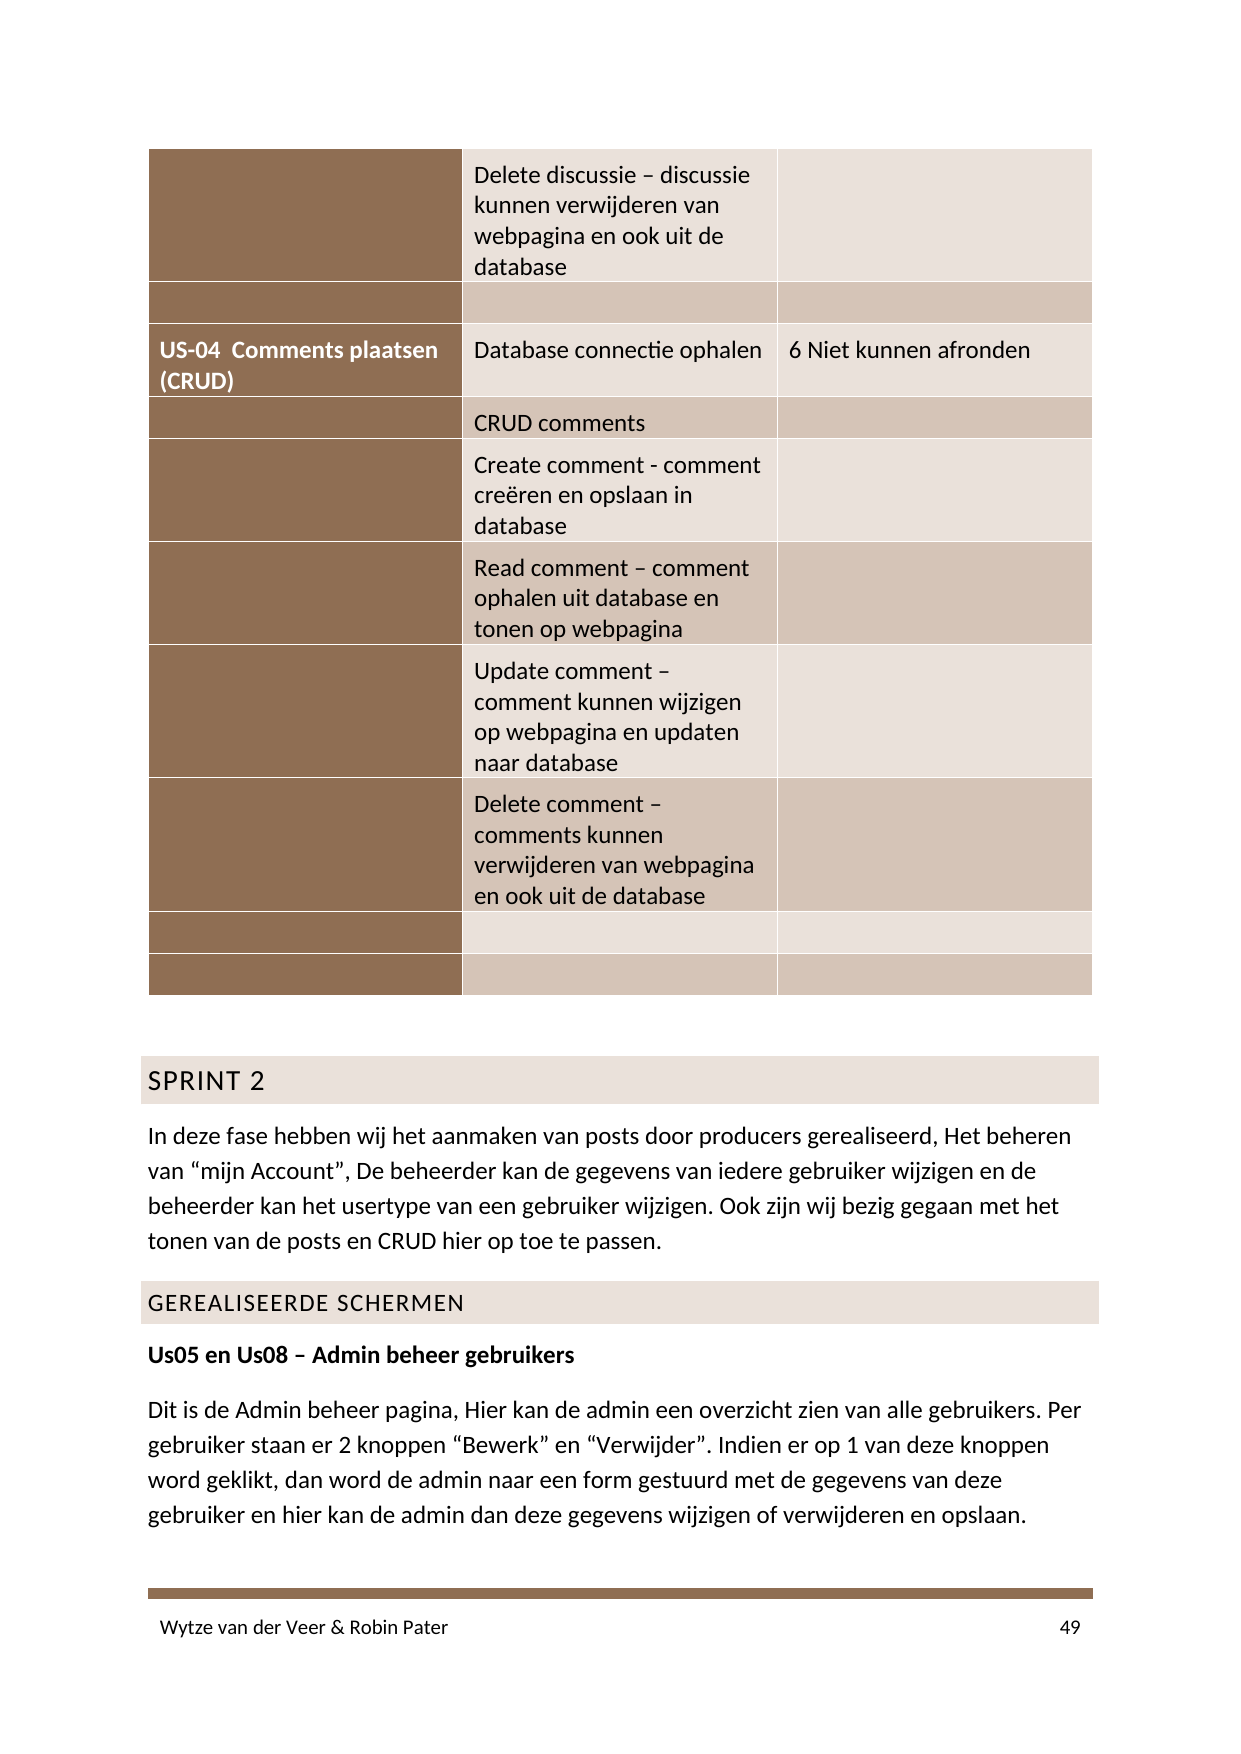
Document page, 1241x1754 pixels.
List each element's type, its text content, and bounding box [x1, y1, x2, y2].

subtitle Sprint 2 [148, 1063, 1093, 1098]
table_cell Create comment - comment creëren en opslaan in database [463, 439, 777, 541]
table_cell [149, 912, 462, 953]
table_cell [149, 778, 462, 911]
table_cell [778, 397, 1092, 438]
table_cell Read comment – comment ophalen uit database en tonen op webpagina [463, 542, 777, 644]
table_cell [463, 954, 777, 995]
table_cell [778, 542, 1092, 644]
table_cell US-04 Comments plaatsen (CRUD) [149, 324, 462, 396]
table_cell CRUD comments [463, 397, 777, 438]
table_cell [778, 282, 1092, 323]
table_cell Database connectie ophalen [463, 324, 777, 396]
table_cell [149, 439, 462, 541]
table_cell [463, 282, 777, 323]
text Dit is de Admin beheer pagina, Hier kan de admin een overzicht zien van alle gebruikers. Per gebruiker staan er 2 knoppen “Bewerk” en “Verwijder”. Indien er op 1 van deze knoppen word geklikt, dan word de admin naar een form gestuurd met de gegevens van deze gebruiker en hier kan de admin dan deze gegevens wijzigen of verwijderen en opslaan. [148, 1394, 1093, 1530]
table_cell Delete discussie – discussie kunnen verwijderen van webpagina en ook uit de database [463, 149, 777, 281]
table_cell [149, 397, 462, 438]
table_cell [149, 954, 462, 995]
table_cell [778, 778, 1092, 911]
text In deze fase hebben wij het aanmaken van posts door producers gerealiseerd, Het beheren van “mijn Account”, De beheerder kan de gegevens van iedere gebruiker wijzigen en de beheerder kan het usertype van een gebruiker wijzigen. Ook zijn wij bezig gegaan met het tonen van de posts en CRUD hier op toe te passen. [148, 1120, 1093, 1256]
table_cell [149, 149, 462, 281]
table_cell 6 Niet kunnen afronden [778, 324, 1092, 396]
table_cell Update comment – comment kunnen wijzigen op webpagina en updaten naar database [463, 645, 777, 777]
table_cell [778, 149, 1092, 281]
table_cell [778, 645, 1092, 777]
table_cell [149, 282, 462, 323]
table_cell [149, 542, 462, 644]
table_cell [149, 645, 462, 777]
table_cell [778, 439, 1092, 541]
table_cell [778, 954, 1092, 995]
table_cell [463, 912, 777, 953]
subtitle Gerealiseerde schermen [148, 1287, 1093, 1318]
table_cell [778, 912, 1092, 953]
table_cell Delete comment – comments kunnen verwijderen van webpagina en ook uit de database [463, 778, 777, 911]
text Us05 en Us08 – Admin beheer gebruikers [148, 1339, 1093, 1369]
